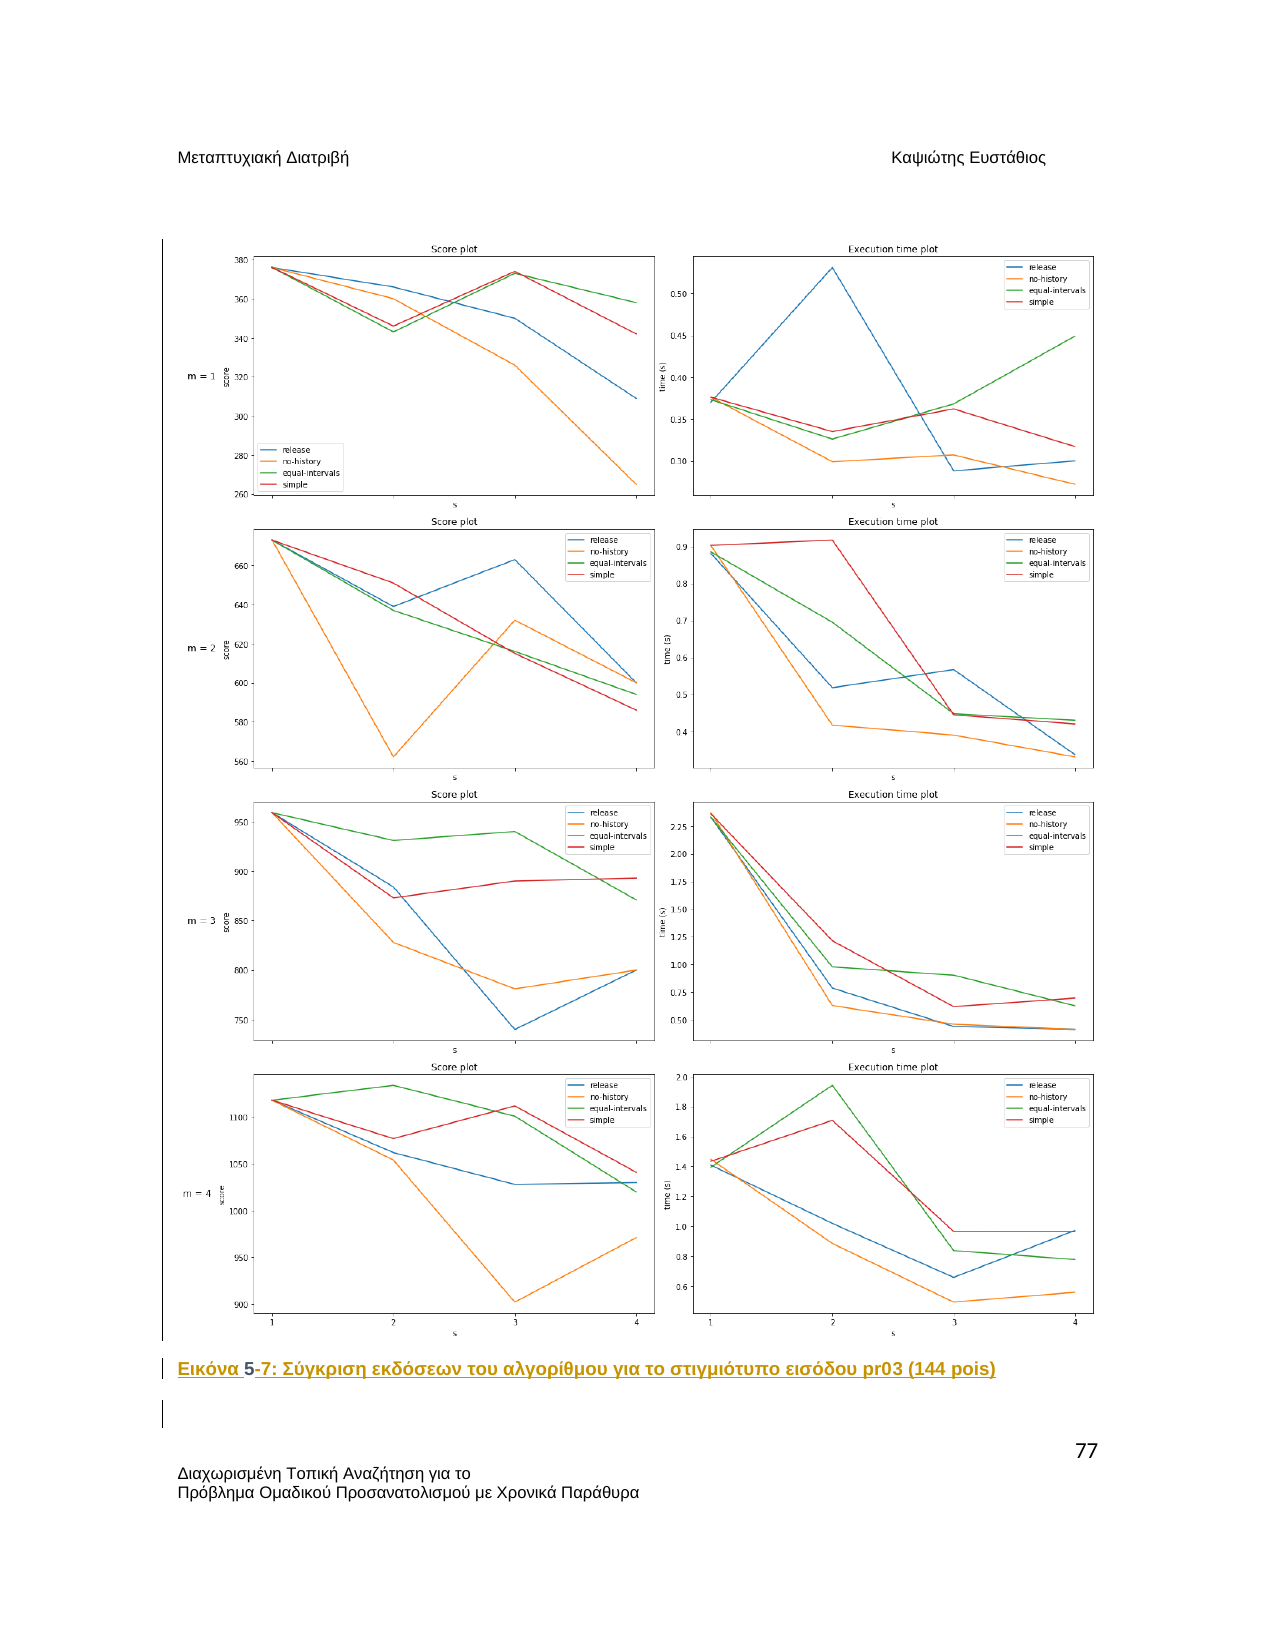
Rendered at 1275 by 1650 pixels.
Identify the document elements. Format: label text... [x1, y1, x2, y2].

picture [177, 239, 1098, 1342]
text 5 [177, 1358, 1098, 1379]
